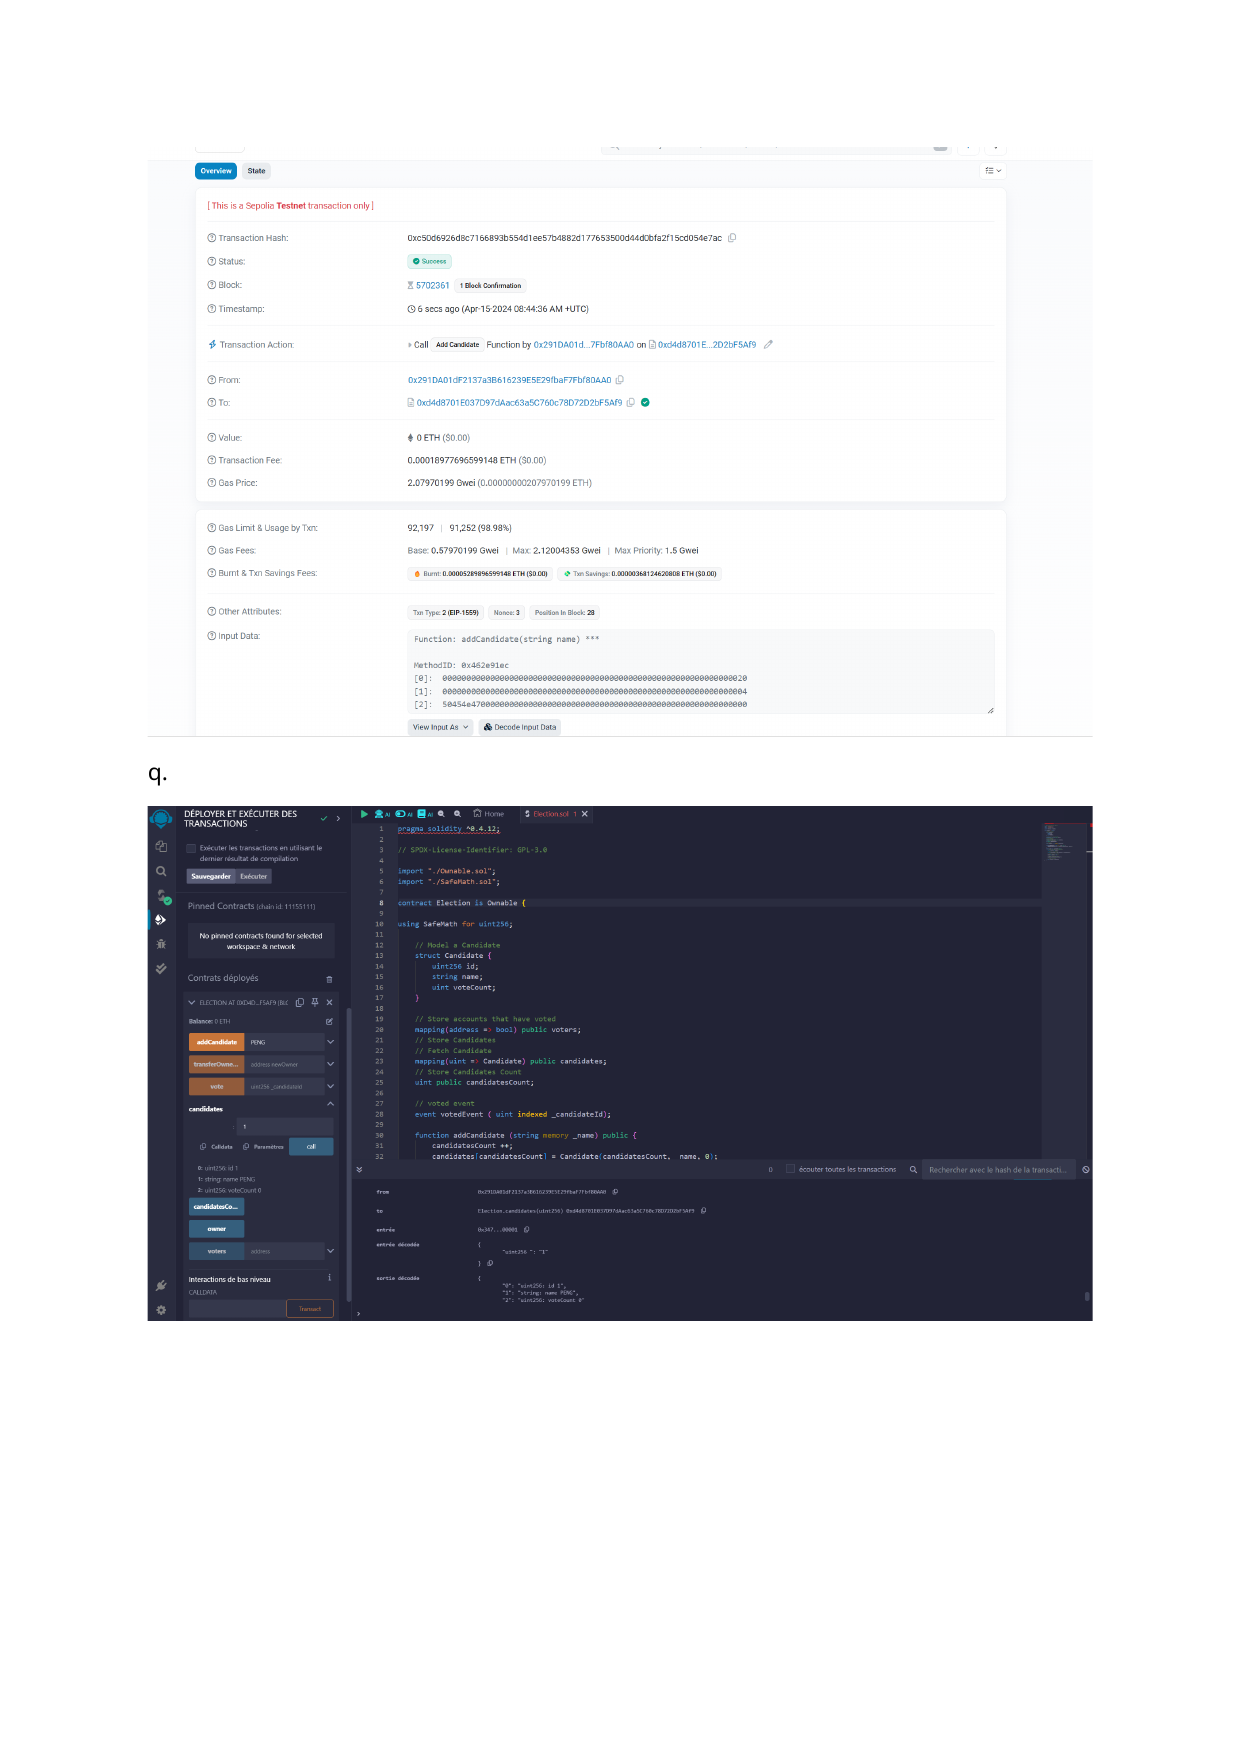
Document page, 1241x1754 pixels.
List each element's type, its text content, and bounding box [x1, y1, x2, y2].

picture [147, 147, 1093, 737]
text q. [148, 756, 1093, 787]
picture [147, 806, 1093, 1321]
